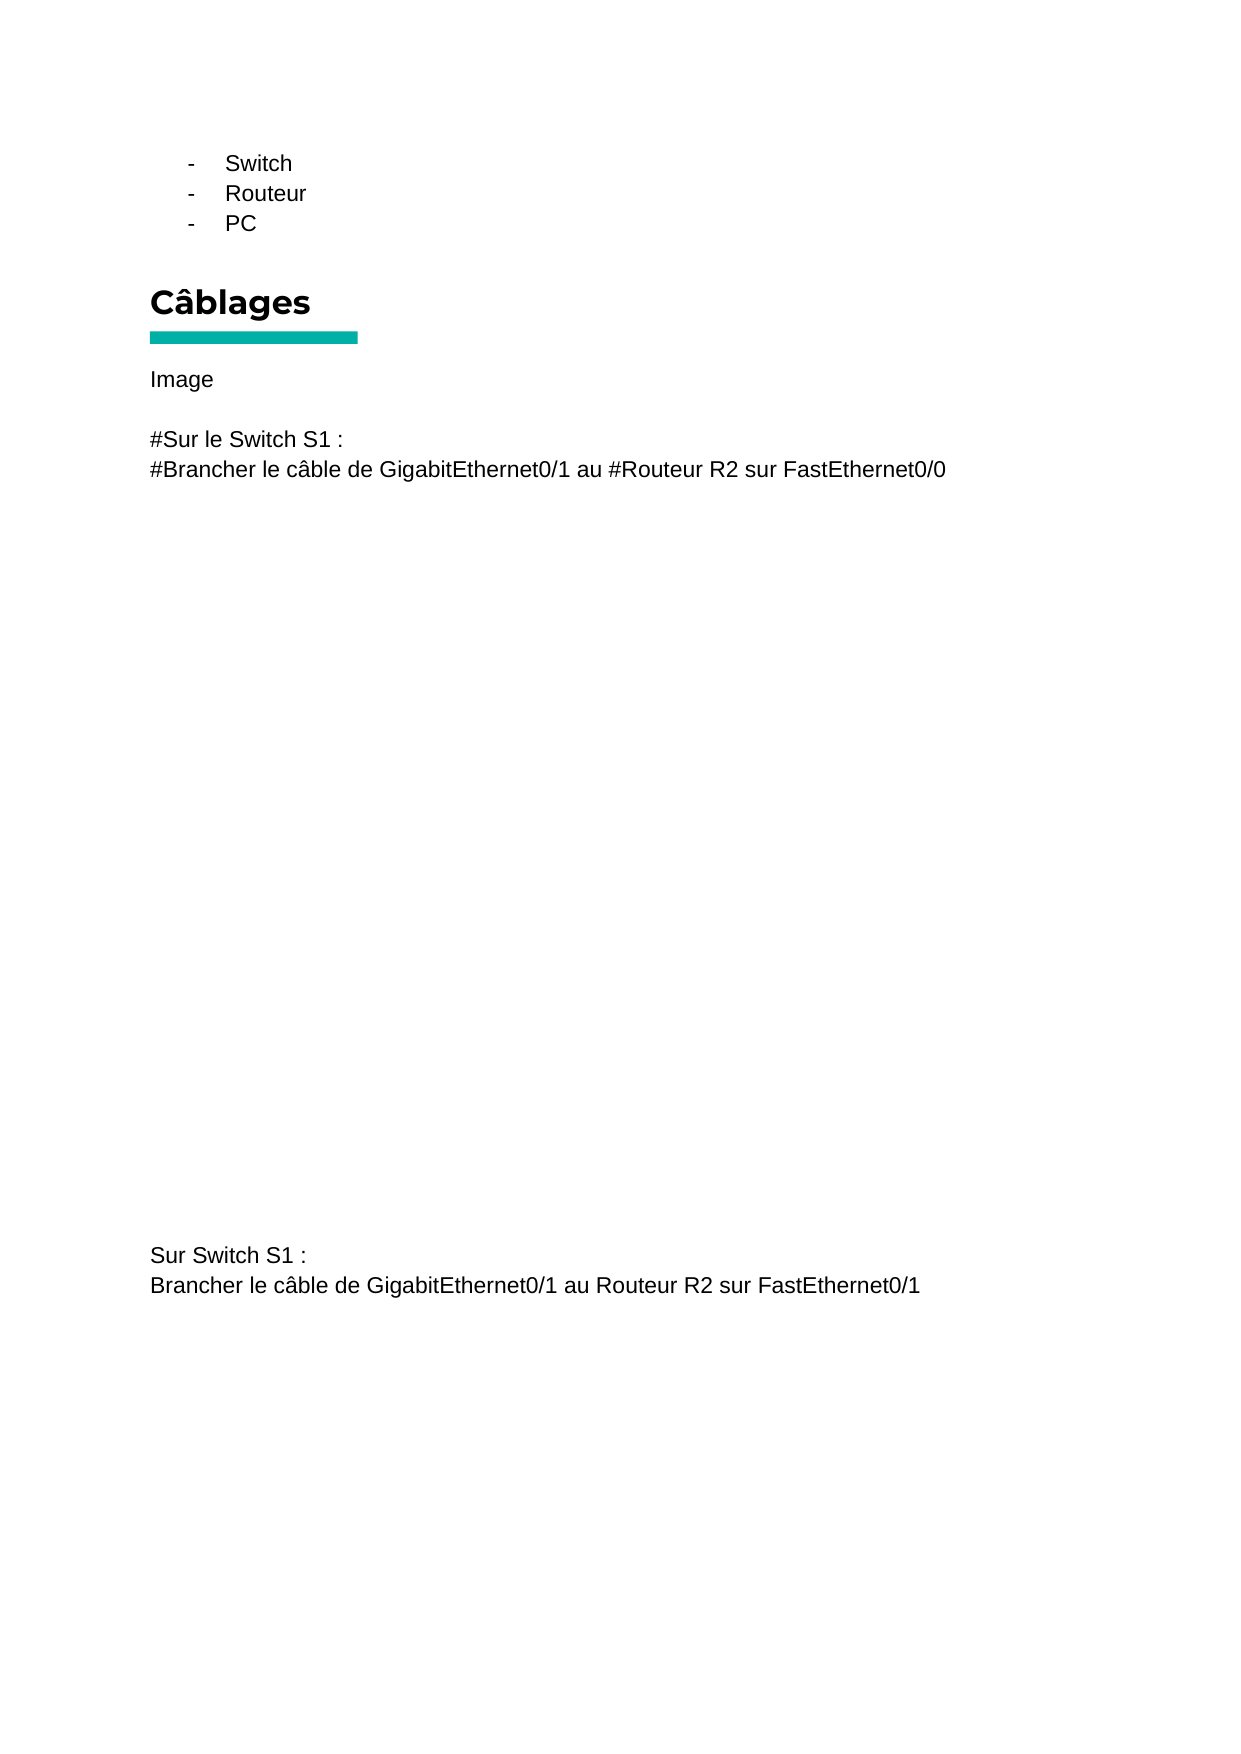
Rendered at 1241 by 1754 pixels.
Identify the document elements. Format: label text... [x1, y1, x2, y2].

text #Sur le Switch S1 : [150, 426, 1090, 452]
text Image [150, 366, 1090, 392]
list PC [187, 210, 1090, 237]
text #Brancher le câble de GigabitEthernet0/1 au #Routeur R2 sur FastEthernet0/0 [150, 456, 1090, 483]
list Routeur [187, 180, 1090, 207]
list Switch [187, 150, 1090, 176]
text Sur Switch S1 : [150, 1242, 1090, 1268]
subtitle Câblages [150, 282, 1090, 323]
text Brancher le câble de GigabitEthernet0/1 au Routeur R2 sur FastEthernet0/1 [150, 1272, 1090, 1298]
